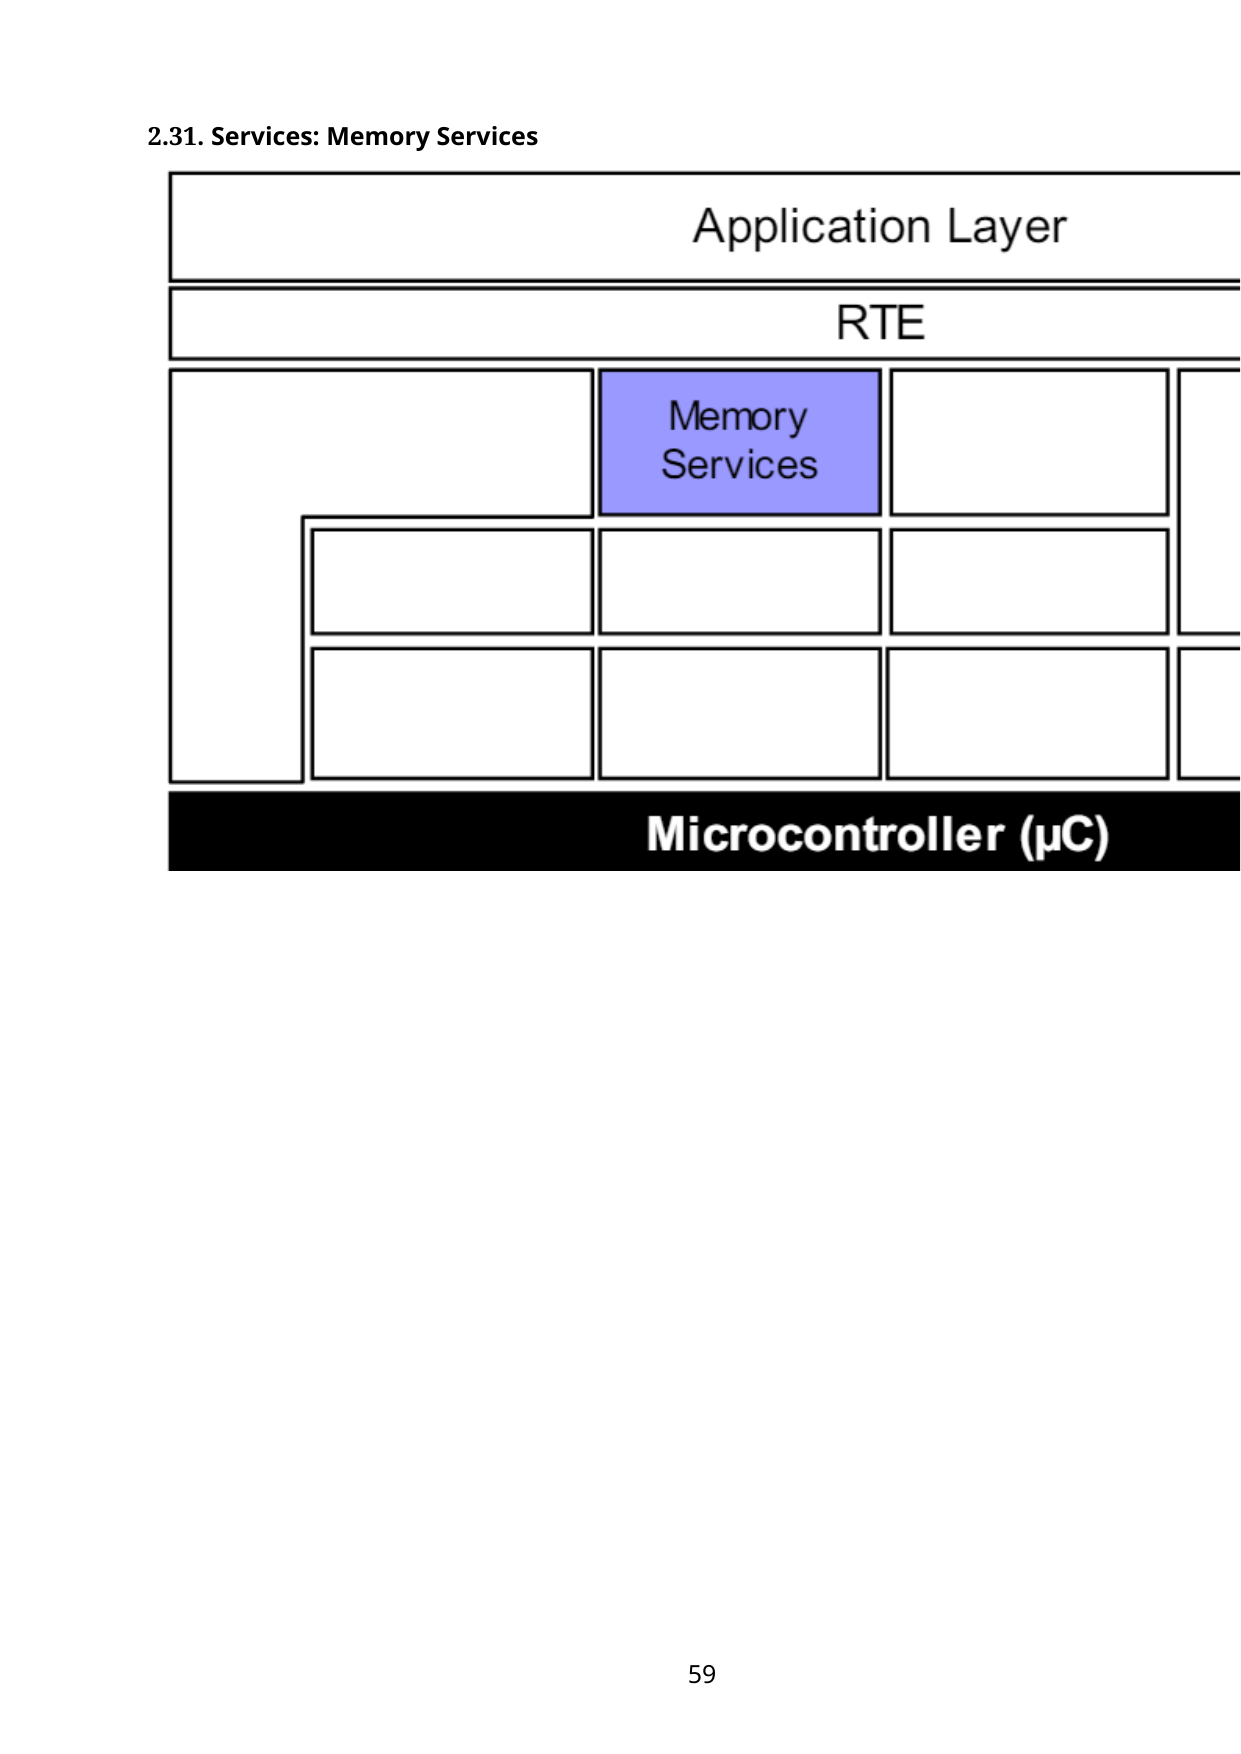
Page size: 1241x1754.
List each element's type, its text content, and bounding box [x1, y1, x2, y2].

subtitle Services: Memory Services [148, 118, 1181, 152]
